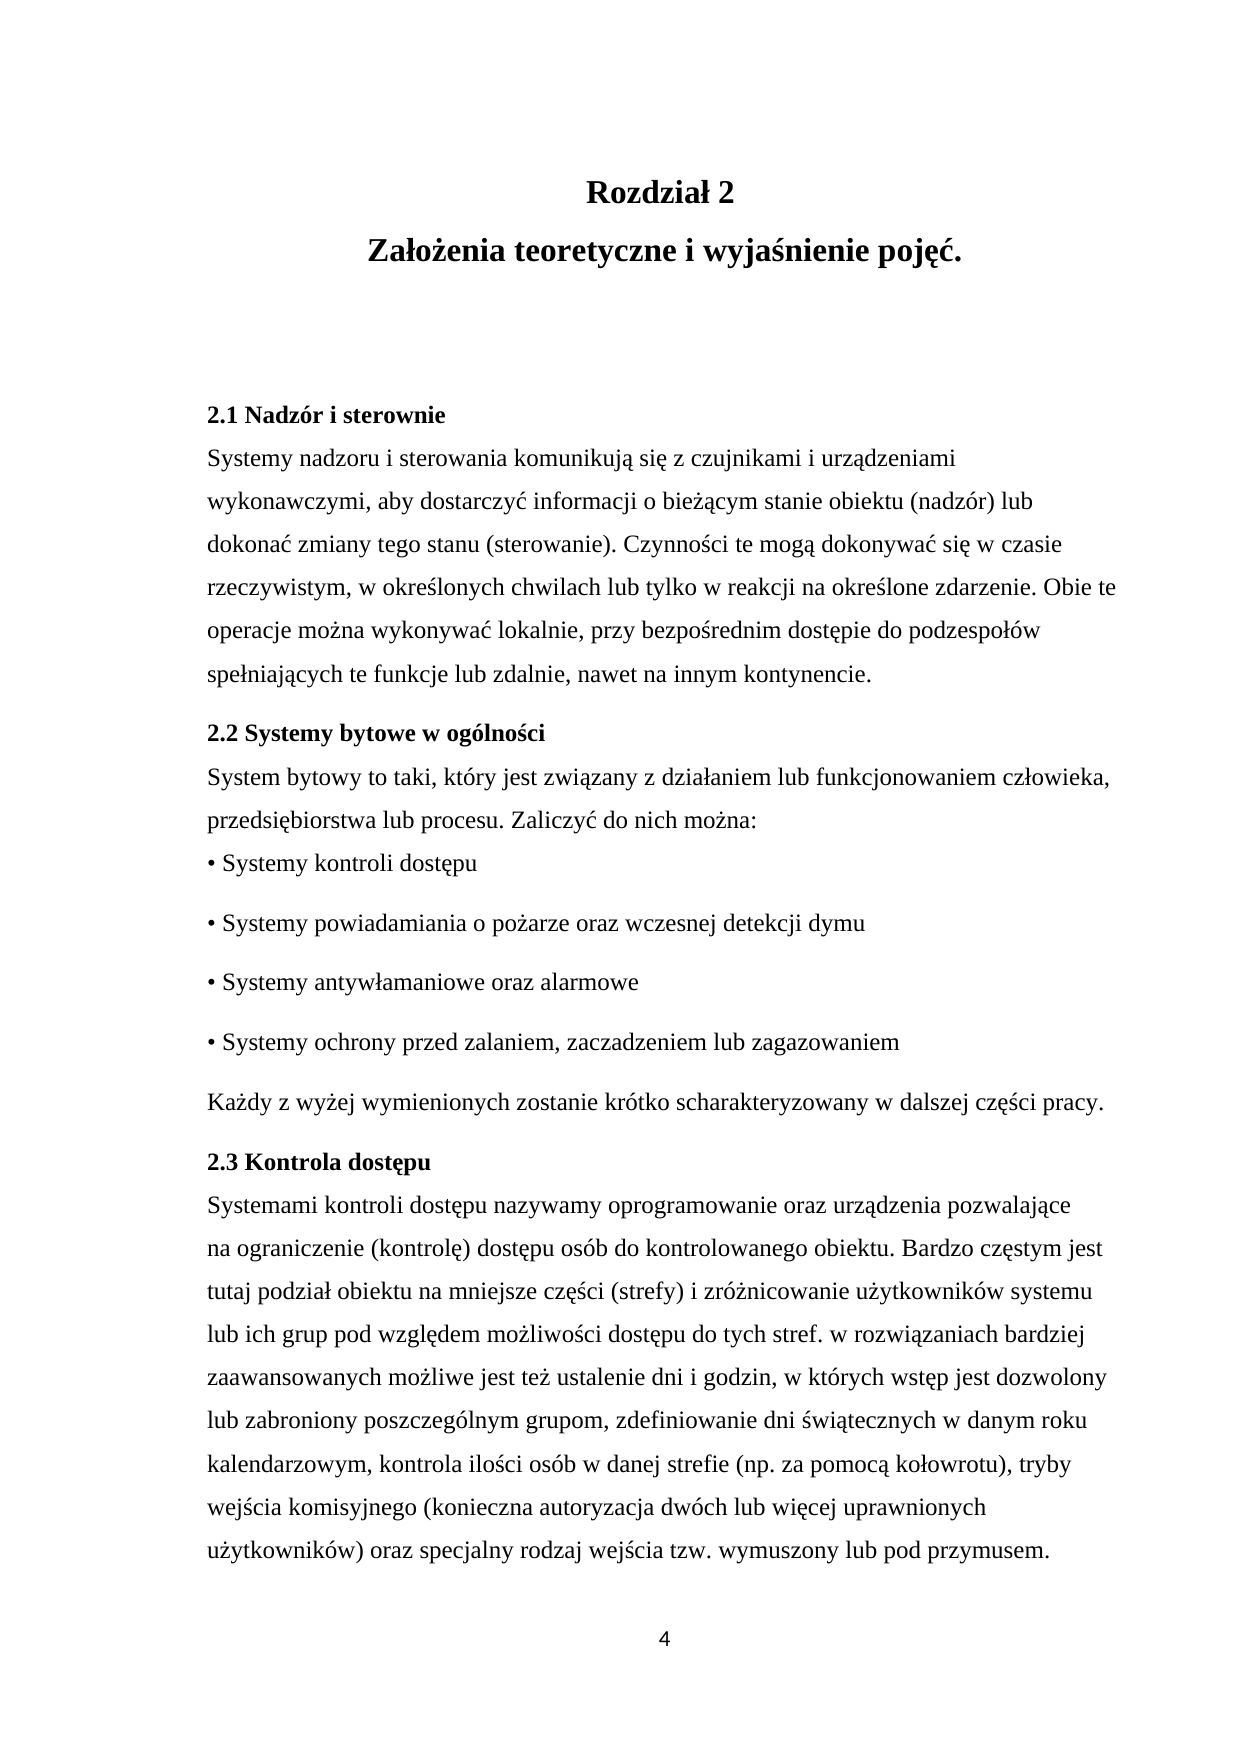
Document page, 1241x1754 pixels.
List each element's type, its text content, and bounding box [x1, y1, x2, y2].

text System bytowy to taki, który jest związany z działaniem lub funkcjonowaniem człowieka, przedsiębiorstwa lub procesu. Zaliczyć do nich można: • Systemy kontroli dostępu [207, 762, 1122, 877]
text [207, 1190, 1122, 1564]
subtitle 2.3 Kontrola dostępu [207, 1147, 1122, 1176]
subtitle 2.1 Nadzór i sterownie [207, 400, 1122, 429]
text • Systemy ochrony przed zalaniem, zaczadzeniem lub zagazowaniem [207, 1027, 1122, 1056]
text • Systemy powiadamiania o pożarze oraz wczesnej detekcji dymu [207, 908, 1122, 936]
text Każdy z wyżej wymienionych zostanie krótko scharakteryzowany w dalszej części pracy. [207, 1087, 1122, 1116]
text • Systemy antywłamaniowe oraz alarmowe [207, 967, 1122, 996]
text Systemy nadzoru i sterowania komunikują się z czujnikami i urządzeniami wykonawczymi, aby dostarczyć informacji o bieżącym stanie obiektu (nadzór) lub dokonać zmiany tego stanu (sterowanie). Czynności te mogą dokonywać się w czasie rzeczywistym, w określonych chwilach lub tylko w reakcji na określone zdarzenie. Obie te operacje można wykonywać lokalnie, przy bezpośrednim dostępie do podzespołów spełniających te funkcje lub zdalnie, nawet na innym kontynencie. [207, 443, 1122, 687]
subtitle 2.2 Systemy bytowe w ogólności [207, 718, 1122, 747]
subtitle Rozdział 2 Założenia teoretyczne i wyjaśnienie pojęć. [207, 173, 1122, 268]
